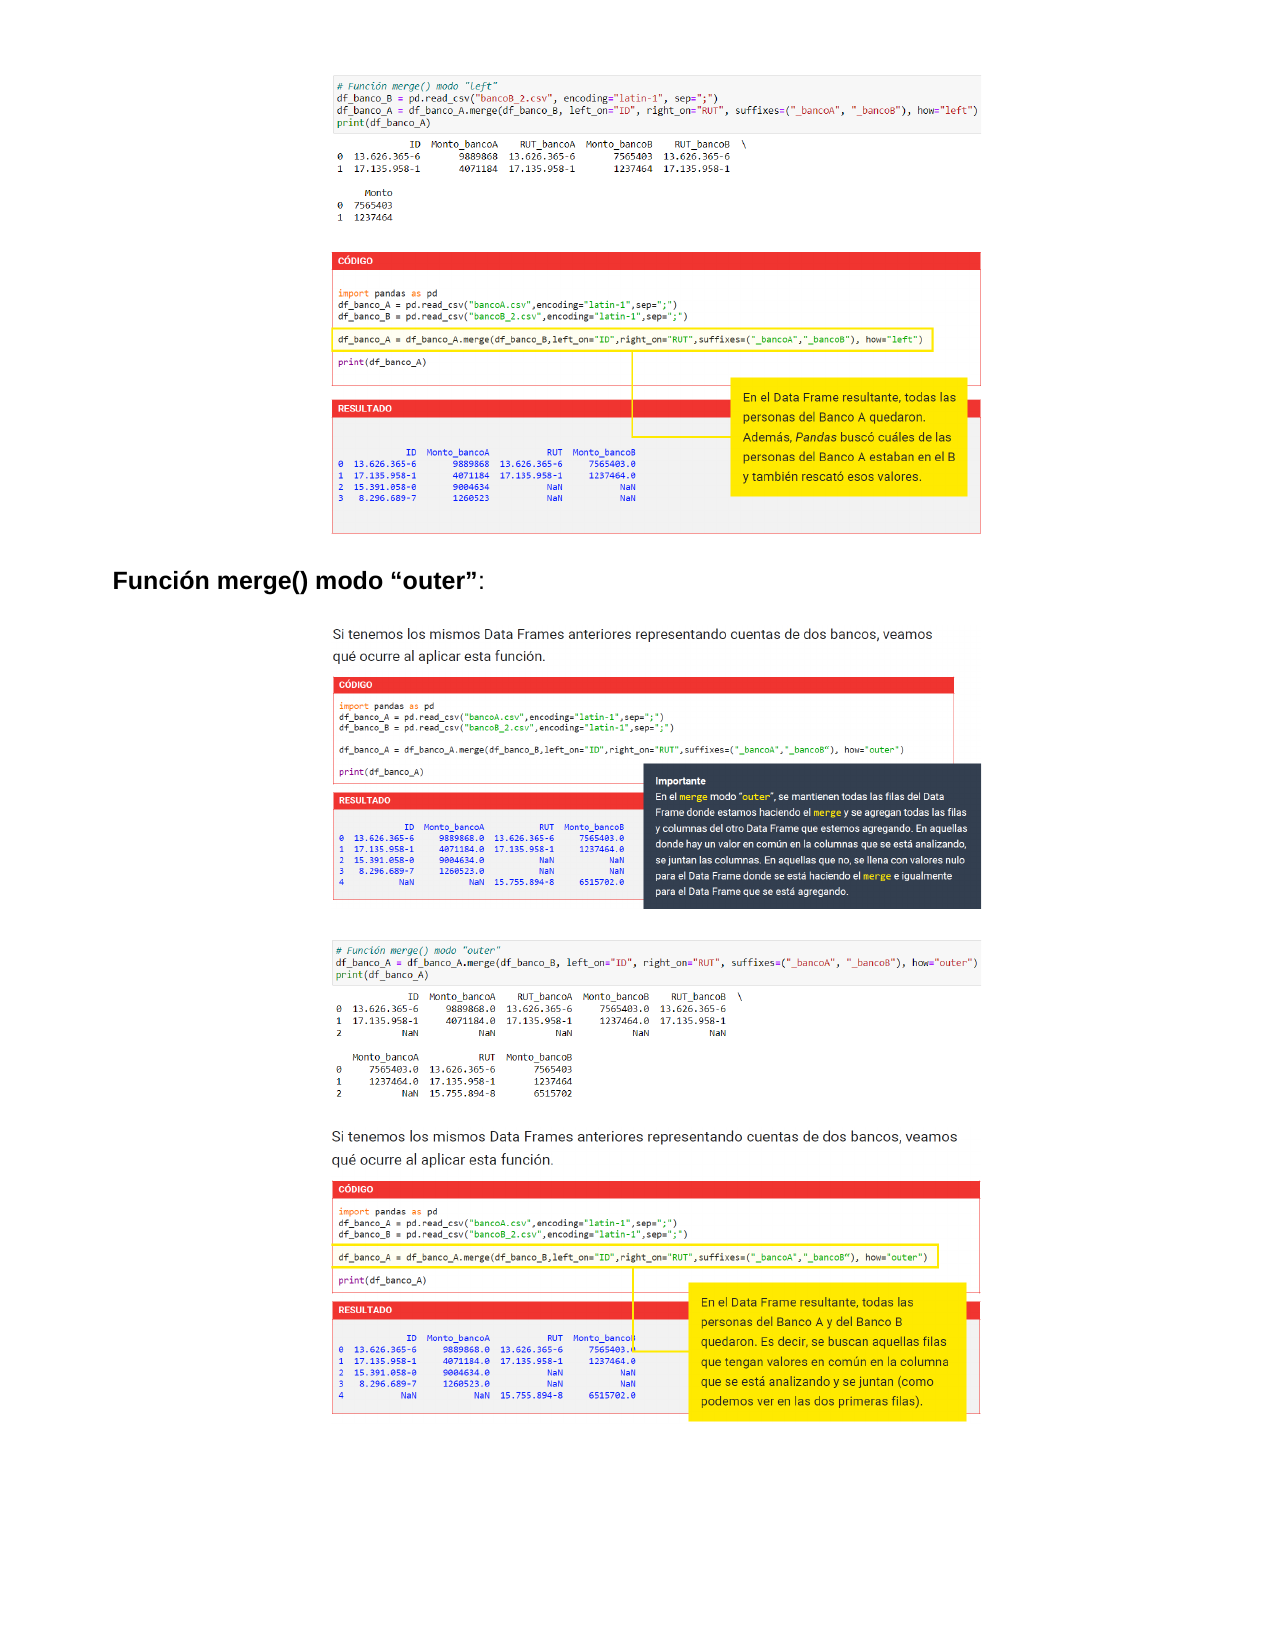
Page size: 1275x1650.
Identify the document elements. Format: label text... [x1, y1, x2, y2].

picture [331, 75, 982, 222]
picture [331, 1127, 982, 1424]
text Función merge() modo “outer”: [112, 566, 1200, 594]
picture [331, 938, 982, 1098]
picture [331, 252, 982, 535]
picture [331, 625, 982, 909]
